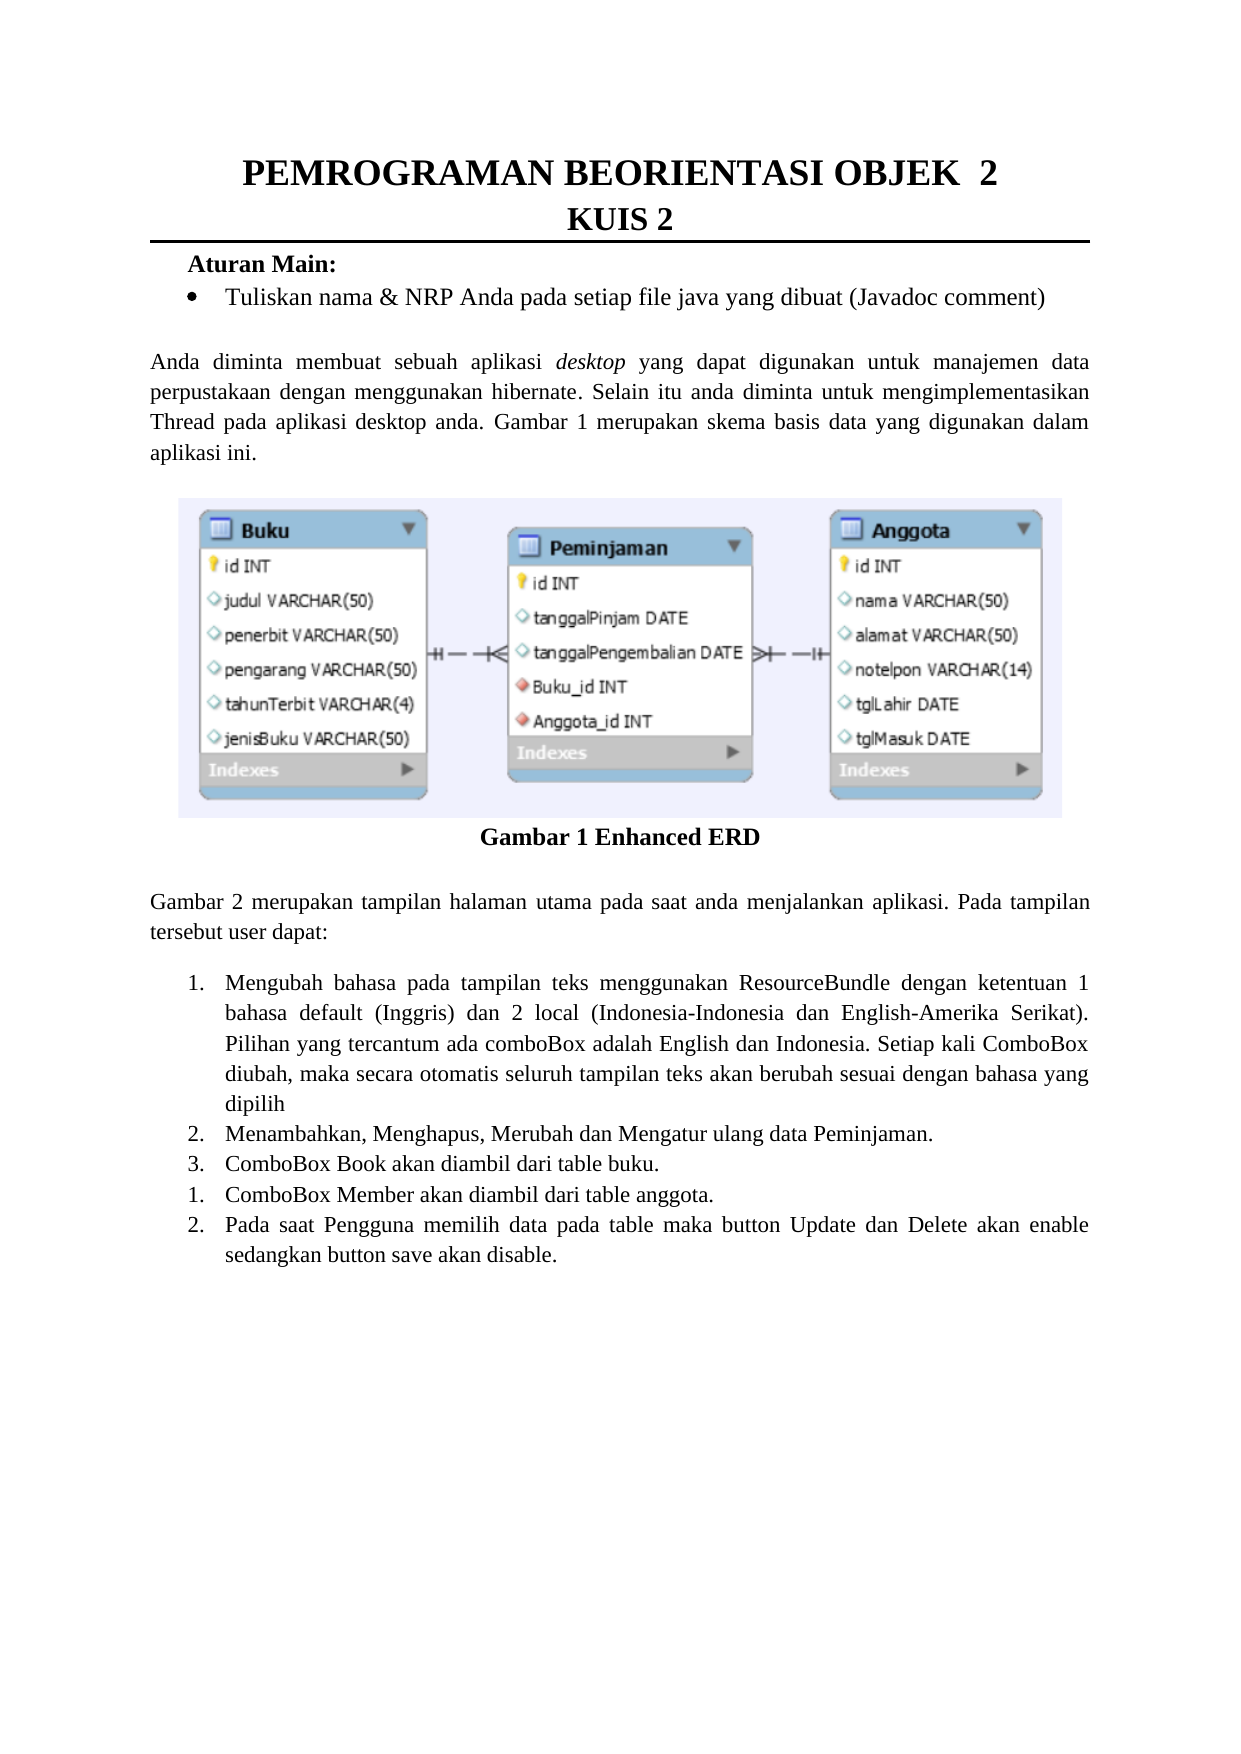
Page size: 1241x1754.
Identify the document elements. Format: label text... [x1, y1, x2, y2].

list ComboBox Book akan diambil dari table buku. [187, 1150, 1090, 1177]
picture [178, 498, 1063, 818]
text Gambar 2 merupakan tampilan halaman utama pada saat anda menjalankan aplikasi. Pada tampilan tersebut user dapat: [150, 888, 1090, 944]
text Gambar 1 Enhanced ERD [150, 822, 1090, 851]
list Menambahkan, Menghapus, Merubah dan Mengatur ulang data Peminjaman. [187, 1120, 1090, 1147]
text Aturan Main: [187, 249, 1090, 278]
list ComboBox Member akan diambil dari table anggota. [187, 1181, 1090, 1207]
list Pada saat Pengguna memilih data pada table maka button Update dan Delete akan enable sedangkan button save akan disable. [187, 1211, 1090, 1267]
list Mengubah bahasa pada tampilan teks menggunakan ResourceBundle dengan ketentuan 1 bahasa default (Inggris) dan 2 local (Indonesia-Indonesia dan English-Amerika Serikat). Pilihan yang tercantum ada comboBox adalah English dan Indonesia. Setiap kali ComboBox diubah, maka secara otomatis seluruh tampilan teks akan berubah sesuai dengan bahasa yang dipilih [187, 969, 1090, 1116]
text PEMROGRAMAN BEORIENTASI OBJEK 2 [150, 150, 1090, 193]
list Tuliskan nama & NRP Anda pada setiap file java yang dibuat (Javadoc comment) [187, 282, 1090, 311]
text KUIS 2 [150, 199, 1090, 240]
text Anda diminta membuat sebuah aplikasi desktop yang dapat digunakan untuk manajemen data perpustakaan dengan menggunakan hibernate. Selain itu anda diminta untuk mengimplementasikan Thread pada aplikasi desktop anda. Gambar 1 merupakan skema basis data yang digunakan dalam aplikasi ini. [150, 348, 1090, 465]
